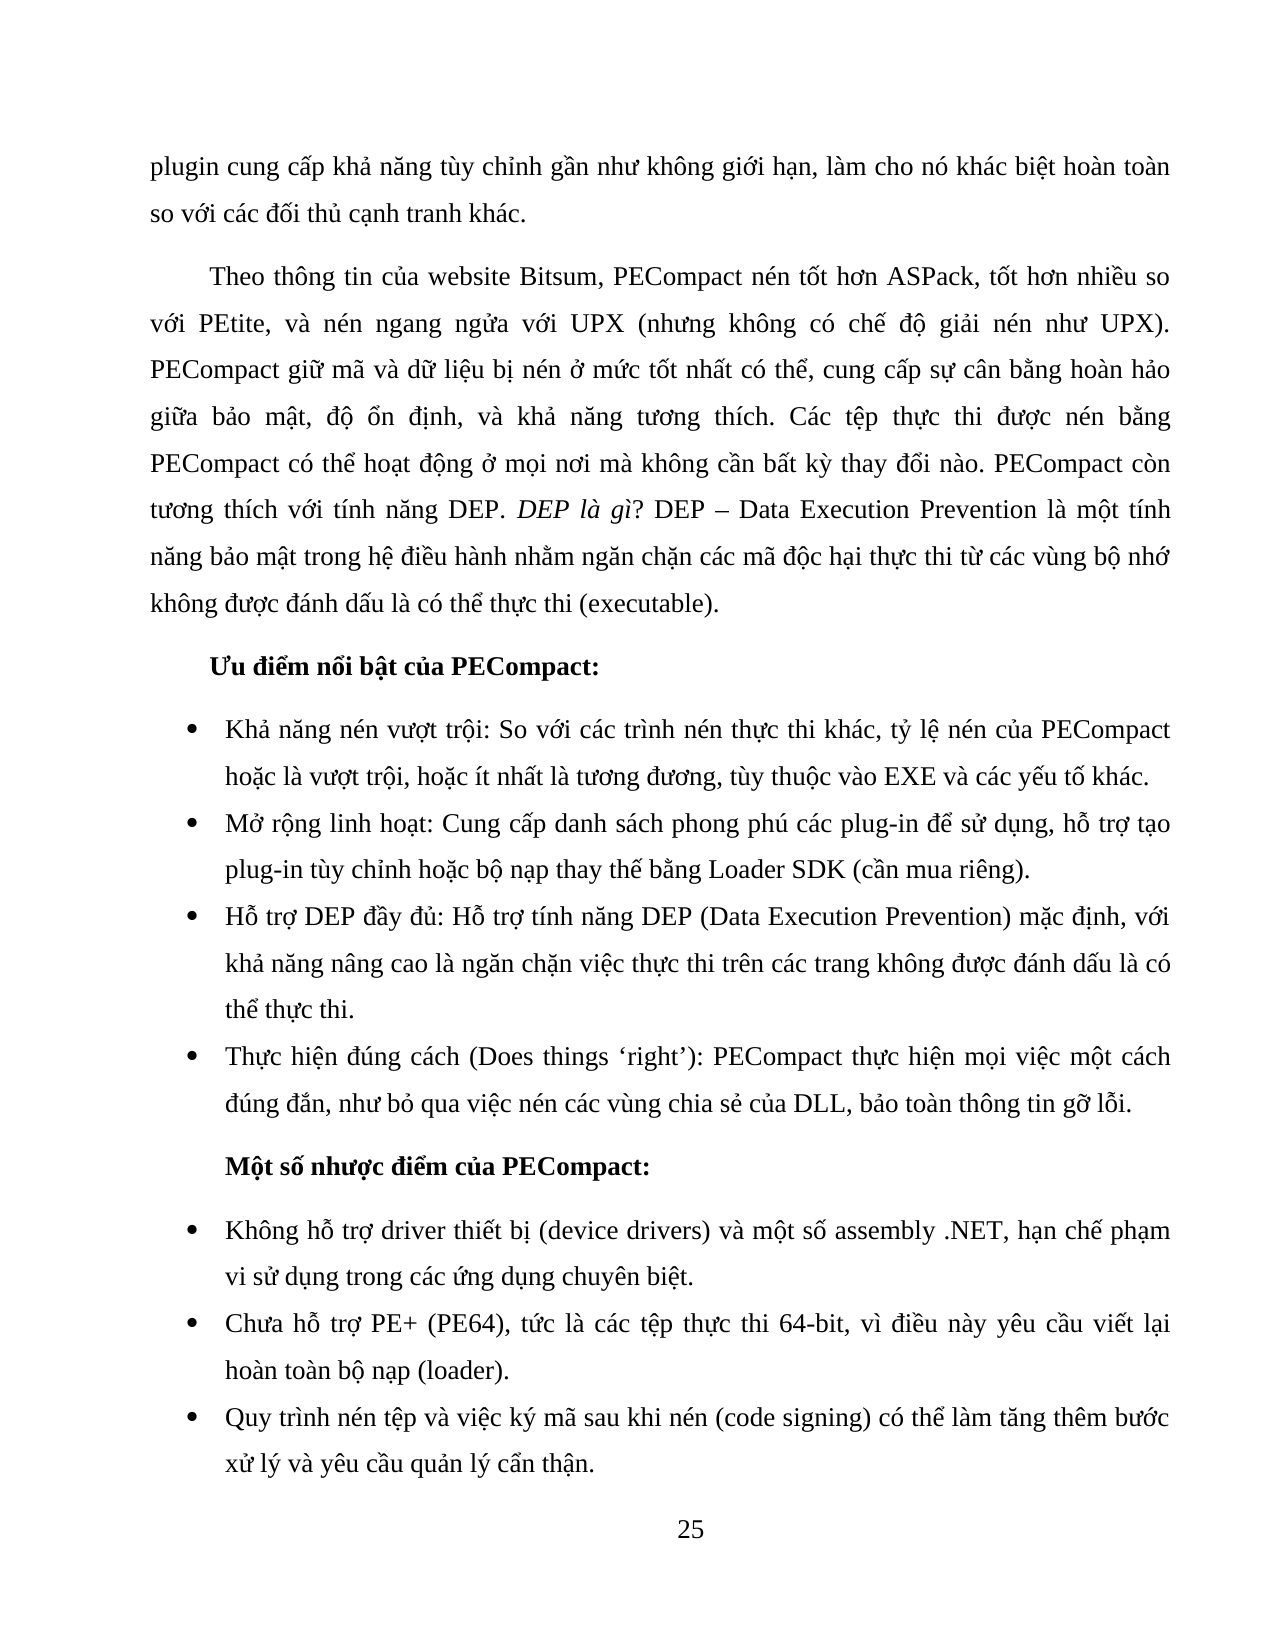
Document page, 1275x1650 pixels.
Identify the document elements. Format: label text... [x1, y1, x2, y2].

text Theo thông tin của website Bitsum, PECompact nén tốt hơn ASPack, tốt hơn nhiều so với PEtite, và nén ngang ngửa với UPX (nhưng không có chế độ giải nén như UPX). PECompact giữ mã và dữ liệu bị nén ở mức tốt nhất có thể, cung cấp sự cân bằng hoàn hảo giữa bảo mật, độ ổn định, và khả năng tương thích. Các tệp thực thi được nén bằng PECompact có thể hoạt động ở mọi nơi mà không cần bất kỳ thay đổi nào. PECompact còn tương thích với tính năng DEP. DEP là gì? DEP – Data Execution Prevention là một tính năng bảo mật trong hệ điều hành nhằm ngăn chặn các mã độc hại thực thi từ các vùng bộ nhớ không được đánh dấu là có thể thực thi (executable). [150, 260, 1172, 618]
list Mở rộng linh hoạt: Cung cấp danh sách phong phú các plug-in để sử dụng, hỗ trợ tạo plug-in tùy chỉnh hoặc bộ nạp thay thế bằng Loader SDK (cần mua riêng). [187, 807, 1172, 885]
list Chưa hỗ trợ PE+ (PE64), tức là các tệp thực thi 64-bit, vì điều này yêu cầu viết lại hoàn toàn bộ nạp (loader). [187, 1307, 1172, 1385]
list Không hỗ trợ driver thiết bị (device drivers) và một số assembly .NET, hạn chế phạm vi sử dụng trong các ứng dụng chuyên biệt. [187, 1214, 1172, 1292]
list Hỗ trợ DEP đầy đủ: Hỗ trợ tính năng DEP (Data Execution Prevention) mặc định, với khả năng nâng cao là ngăn chặn việc thực thi trên các trang không được đánh dấu là có thể thực thi. [187, 900, 1172, 1025]
list Thực hiện đúng cách (Does things ‘right’): PECompact thực hiện mọi việc một cách đúng đắn, như bỏ qua việc nén các vùng chia sẻ của DLL, bảo toàn thông tin gỡ lỗi. [187, 1040, 1172, 1118]
list Quy trình nén tệp và việc ký mã sau khi nén (code signing) có thể làm tăng thêm bước xử lý và yêu cầu quản lý cẩn thận. [187, 1401, 1172, 1478]
text Ưu điểm nổi bật của PECompact: [150, 650, 1172, 681]
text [150, 150, 1172, 228]
list Khả năng nén vượt trội: So với các trình nén thực thi khác, tỷ lệ nén của PECompact hoặc là vượt trội, hoặc ít nhất là tương đương, tùy thuộc vào EXE và các yếu tố khác. [187, 713, 1172, 791]
text Một số nhược điểm của PECompact: [225, 1150, 1172, 1182]
